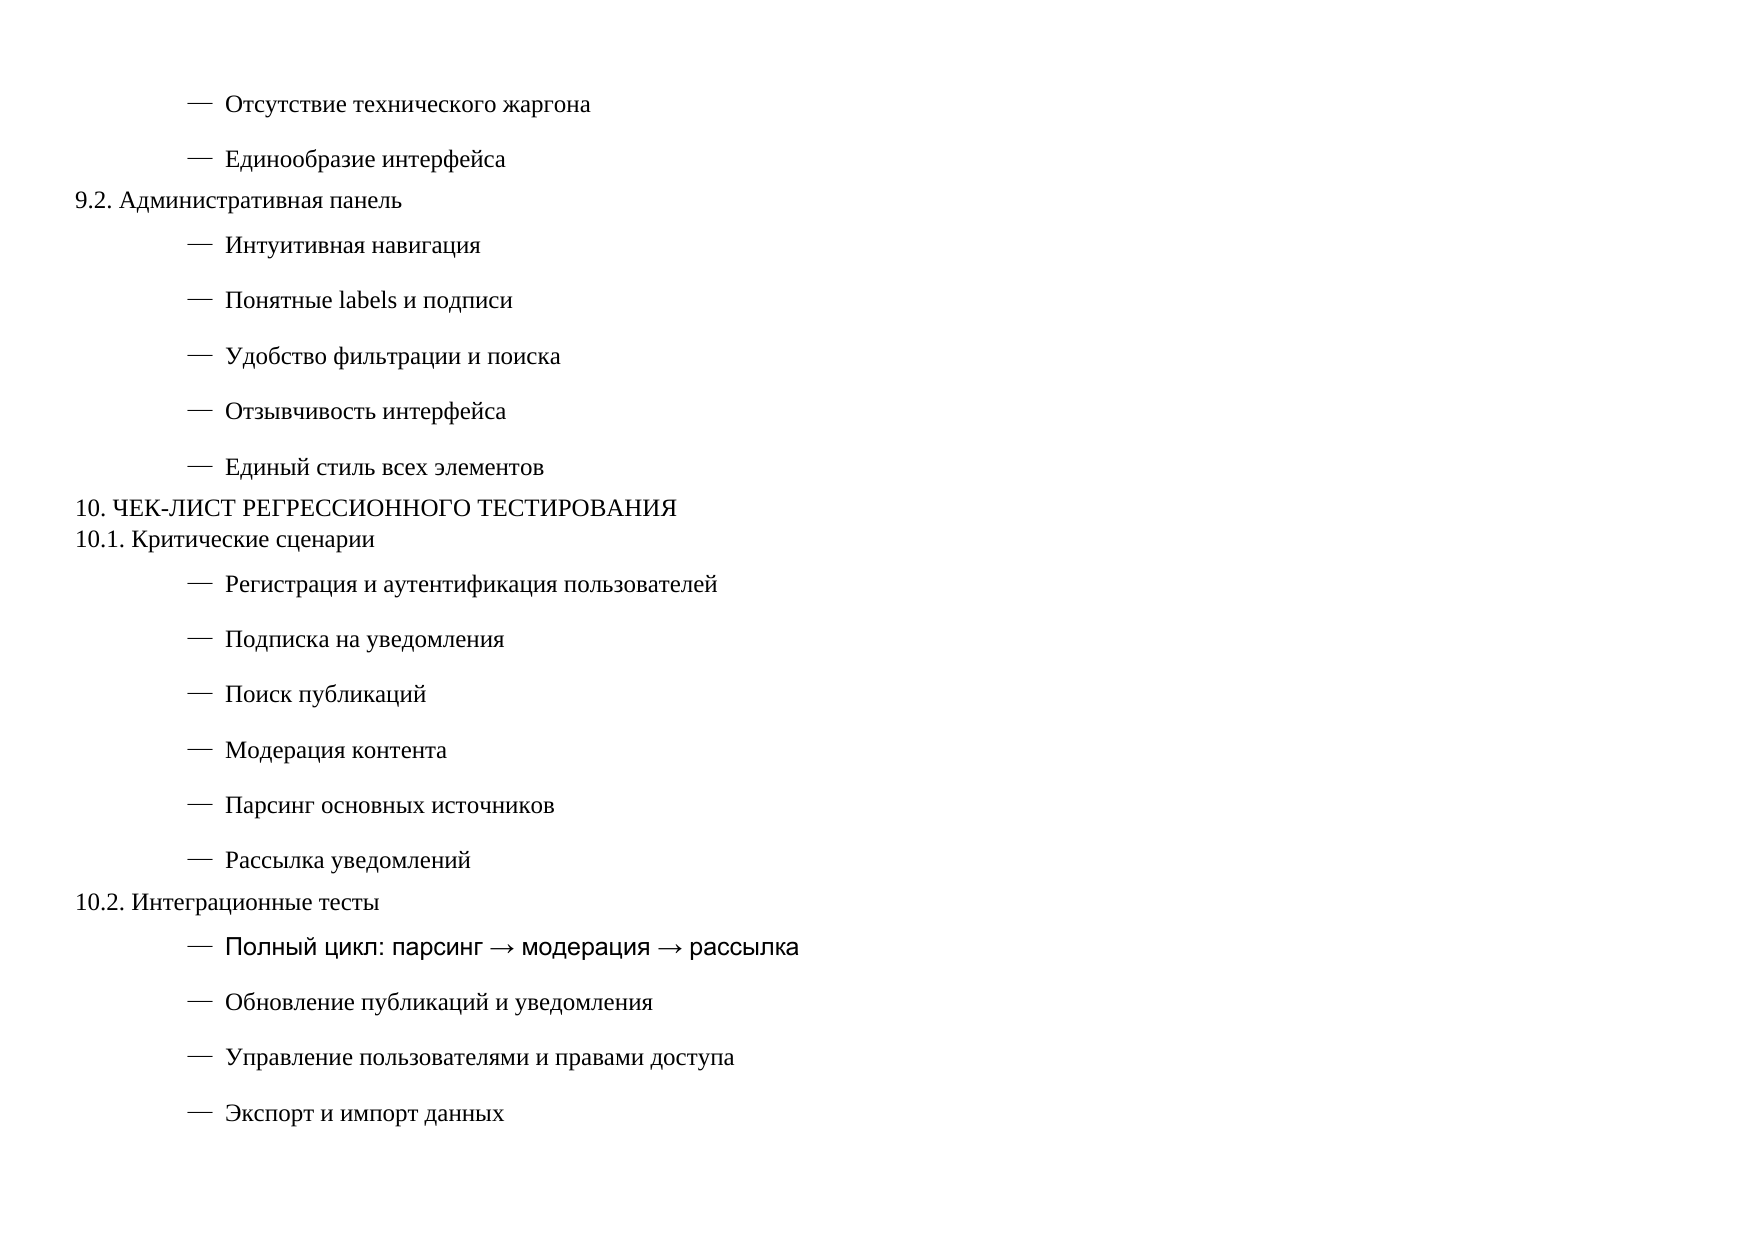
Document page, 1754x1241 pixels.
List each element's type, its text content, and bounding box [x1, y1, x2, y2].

list Удобство фильтрации и поиска [187, 327, 1679, 378]
list Интуитивная навигация [187, 217, 1679, 268]
list Рассылка уведомлений [187, 832, 1679, 883]
list Отсутствие технического жаргона [187, 75, 1679, 126]
list Поиск публикаций [187, 666, 1679, 717]
list Экспорт и импорт данных [187, 1084, 1679, 1135]
list Понятные labels и подписи [187, 272, 1679, 323]
list Единый стиль всех элементов [187, 438, 1679, 489]
list Подписка на уведомления [187, 611, 1679, 662]
list Отзывчивость интерфейса [187, 383, 1679, 434]
list Обновление публикаций и уведомления [187, 973, 1679, 1025]
list Управление пользователями и правами доступа [187, 1029, 1679, 1080]
list Единообразие интерфейса [187, 130, 1679, 182]
list Модерация контента [187, 721, 1679, 772]
text 10.2. Интеграционные тесты [75, 887, 1679, 916]
list Парсинг основных источников [187, 777, 1679, 828]
text 9.2. Административная панель [75, 186, 1679, 214]
text 10.1. Критические сценарии [75, 524, 1679, 553]
list Регистрация и аутентификация пользователей [187, 555, 1679, 607]
text 10. ЧЕК-ЛИСТ РЕГРЕССИОННОГО ТЕСТИРОВАНИЯ [75, 493, 1679, 522]
